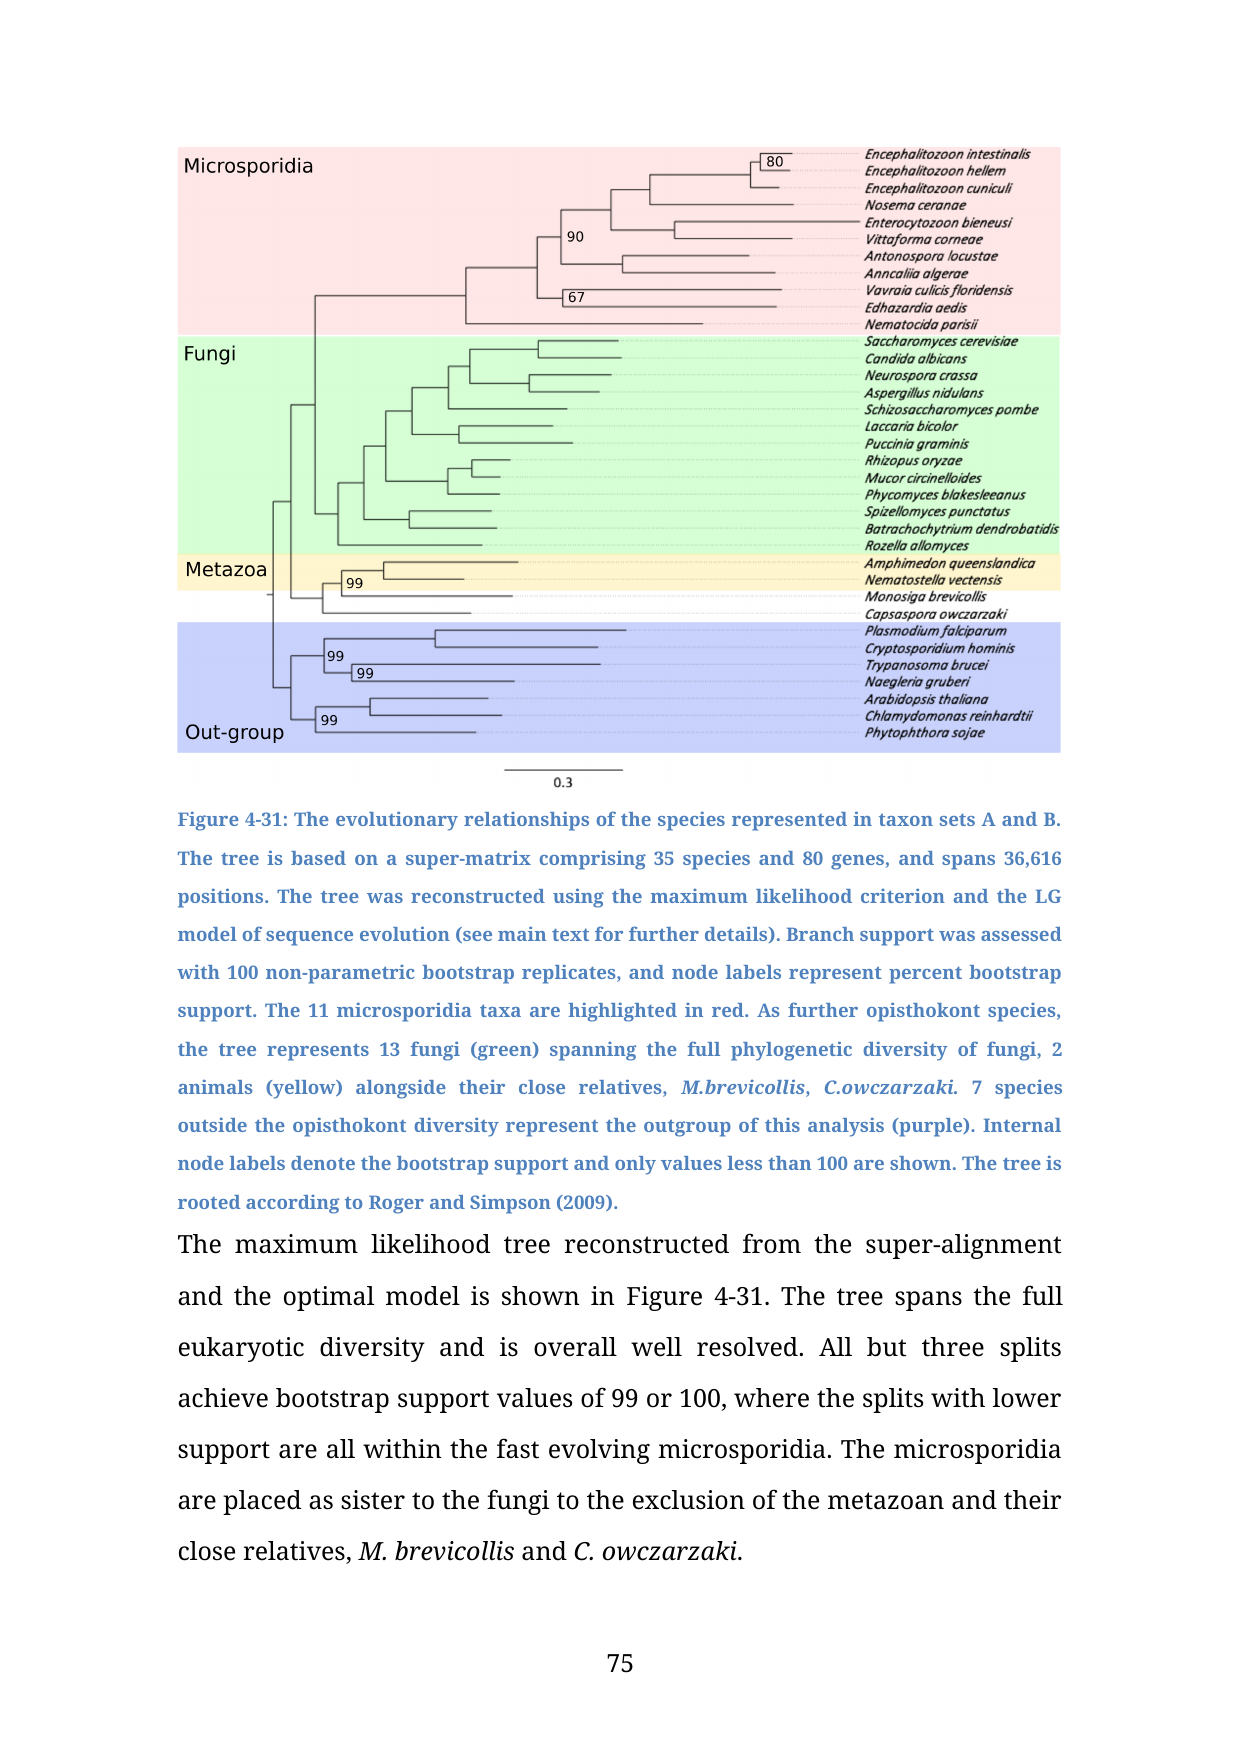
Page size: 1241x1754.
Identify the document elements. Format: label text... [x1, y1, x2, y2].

picture [177, 147, 1063, 790]
